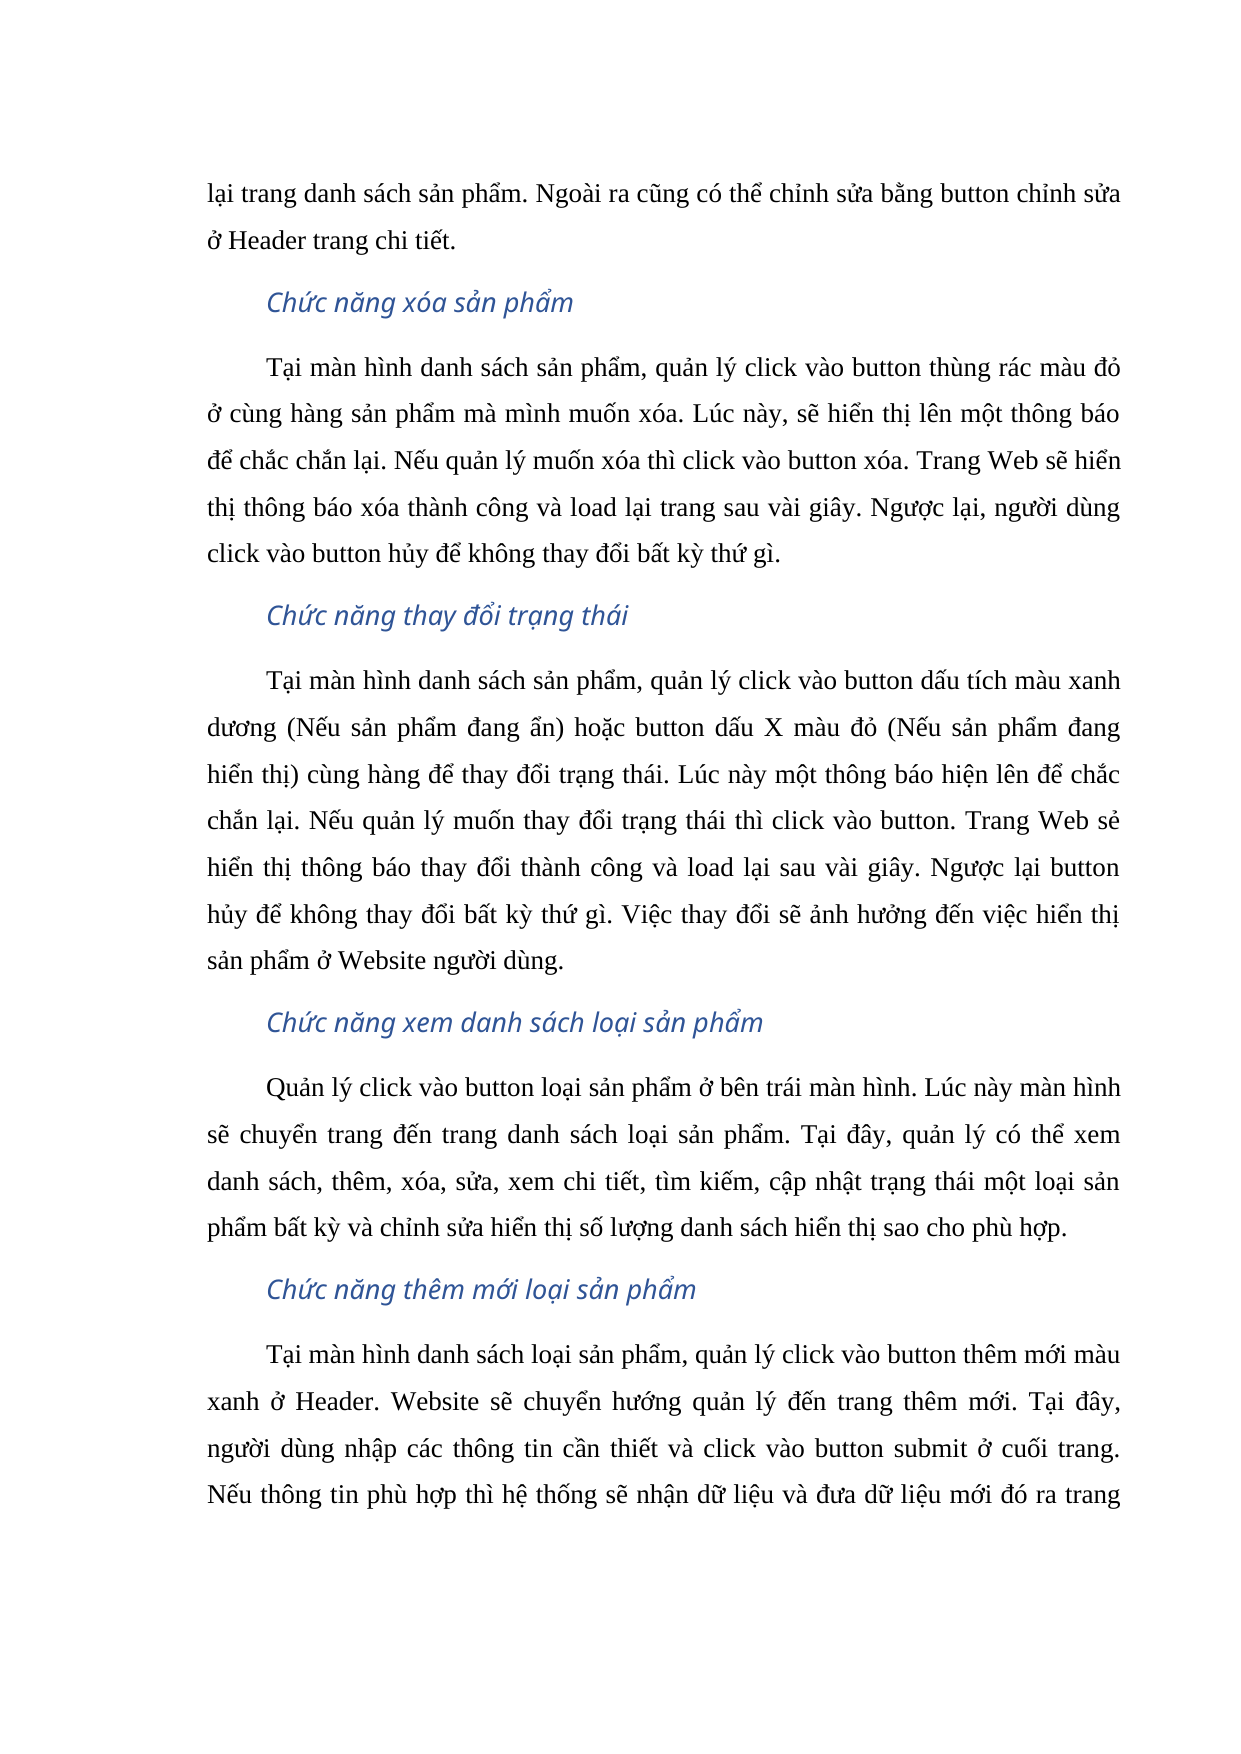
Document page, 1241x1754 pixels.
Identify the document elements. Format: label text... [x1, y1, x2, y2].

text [207, 177, 1122, 255]
subtitle Chức năng xem danh sách loại sản phẩm [207, 1004, 1122, 1041]
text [207, 1338, 1122, 1509]
text Tại màn hình danh sách sản phẩm, quản lý click vào button thùng rác màu đỏ ở cùng hàng sản phẩm mà mình muốn xóa. Lúc này, sẽ hiển thị lên một thông báo để chắc chắn lại. Nếu quản lý muốn xóa thì click vào button xóa. Trang Web sẽ hiển thị thông báo xóa thành công và load lại trang sau vài giây. Ngược lại, người dùng click vào button hủy để không thay đổi bất kỳ thứ gì. [207, 351, 1122, 569]
subtitle Chức năng xóa sản phẩm [207, 283, 1122, 320]
text Quản lý click vào button loại sản phẩm ở bên trái màn hình. Lúc này màn hình sẽ chuyển trang đến trang danh sách loại sản phẩm. Tại đây, quản lý có thể xem danh sách, thêm, xóa, sửa, xem chi tiết, tìm kiếm, cập nhật trạng thái một loại sản phẩm bất kỳ và chỉnh sửa hiển thị số lượng danh sách hiển thị sao cho phù hợp. [207, 1071, 1122, 1243]
subtitle Chức năng thay đổi trạng thái [207, 597, 1122, 633]
subtitle Chức năng thêm mới loại sản phẩm [207, 1271, 1122, 1307]
text Tại màn hình danh sách sản phẩm, quản lý click vào button dấu tích màu xanh dương (Nếu sản phẩm đang ẩn) hoặc button dấu X màu đỏ (Nếu sản phẩm đang hiển thị) cùng hàng để thay đổi trạng thái. Lúc này một thông báo hiện lên để chắc chắn lại. Nếu quản lý muốn thay đổi trạng thái thì click vào button. Trang Web sẻ hiển thị thông báo thay đổi thành công và load lại sau vài giây. Ngược lại button hủy để không thay đổi bất kỳ thứ gì. Việc thay đổi sẽ ảnh hưởng đến việc hiển thị sản phẩm ở Website người dùng. [207, 664, 1122, 976]
